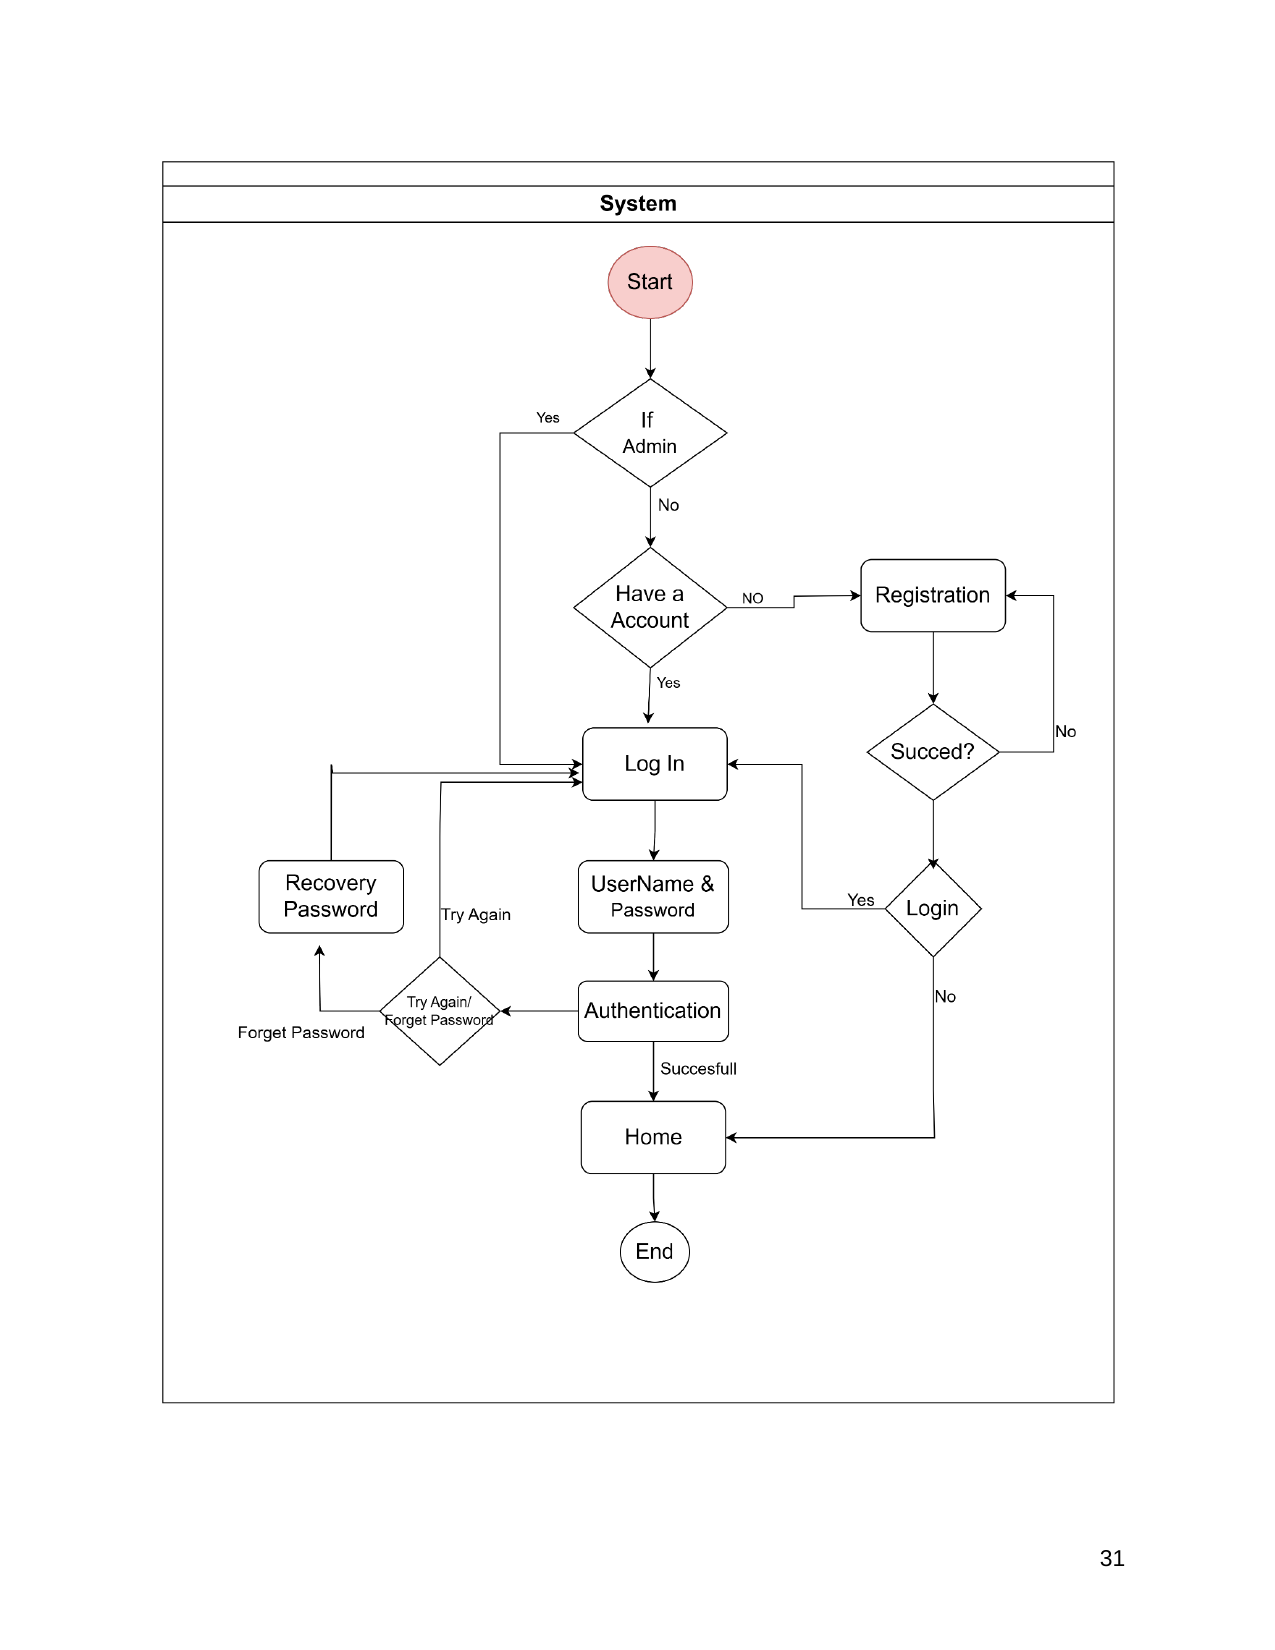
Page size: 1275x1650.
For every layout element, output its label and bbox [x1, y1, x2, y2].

picture [150, 150, 1125, 1415]
